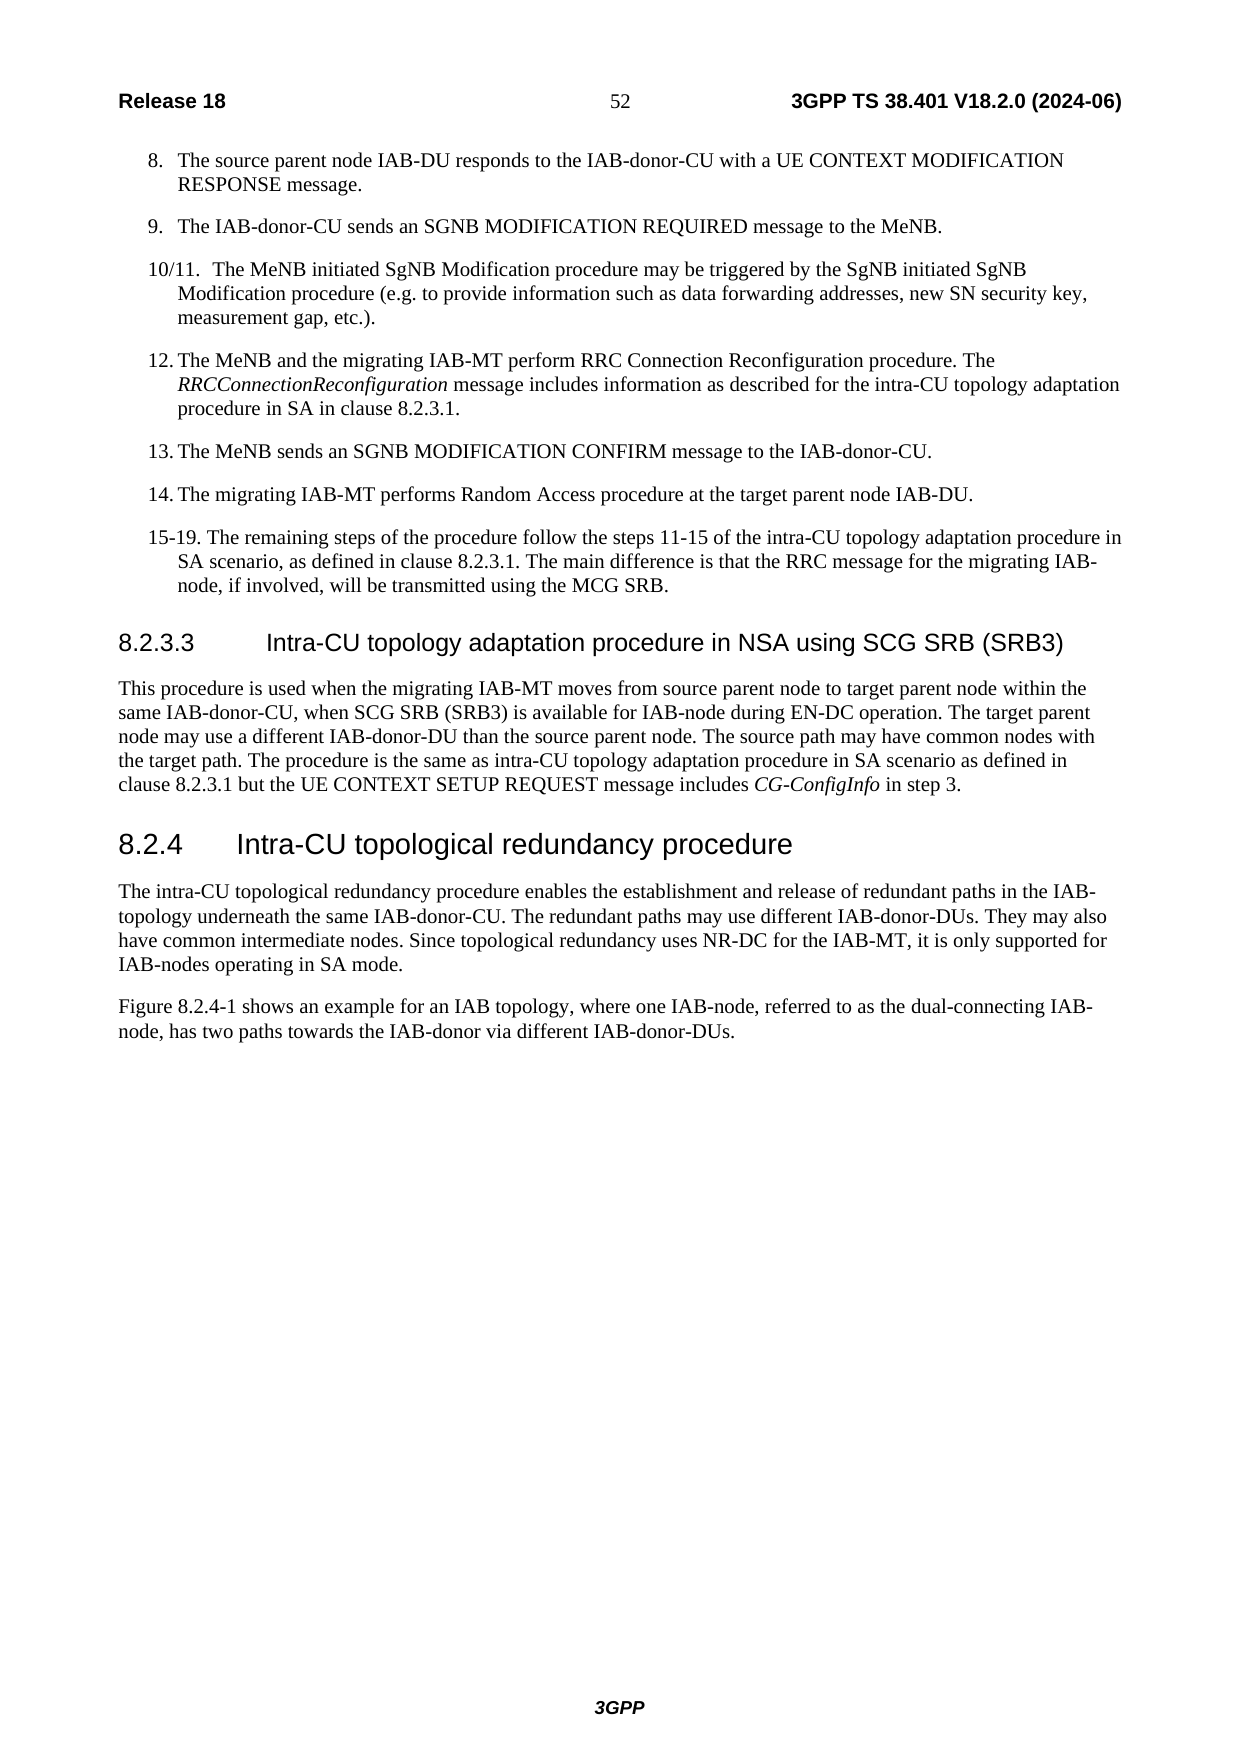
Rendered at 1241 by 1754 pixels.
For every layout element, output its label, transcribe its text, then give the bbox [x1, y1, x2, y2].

text Figure 8.2.4-1 shows an example for an IAB topology, where one IAB-node, referred to as the dual-connecting IAB-node, has two paths towards the IAB-donor via different IAB-donor-DUs. [118, 994, 1122, 1043]
text 9. The IAB-donor-CU sends an SGNB MODIFICATION REQUIRED message to the MeNB. [148, 214, 1122, 238]
text 12. The MeNB and the migrating IAB-MT perform RRC Connection Reconfiguration procedure. The RRCConnectionReconfiguration message includes information as described for the intra-CU topology adaptation procedure in SA in clause 8.2.3.1. [148, 348, 1122, 420]
text 13. The MeNB sends an SGNB MODIFICATION CONFIRM message to the IAB-donor-CU. [148, 439, 1122, 463]
subtitle 8.2.4 Intra-CU topological redundancy procedure [118, 827, 1122, 861]
text This procedure is used when the migrating IAB-MT moves from source parent node to target parent node within the same IAB-donor-CU, when SCG SRB (SRB3) is available for IAB-node during EN-DC operation. The target parent node may use a different IAB-donor-DU than the source parent node. The source path may have common nodes with the target path. The procedure is the same as intra-CU topology adaptation procedure in SA scenario as defined in clause 8.2.3.1 but the UE CONTEXT SETUP REQUEST message includes CG-ConfigInfo in step 3. [118, 676, 1122, 796]
text 15-19. The remaining steps of the procedure follow the steps 11-15 of the intra-CU topology adaptation procedure in SA scenario, as defined in clause 8.2.3.1. The main difference is that the RRC message for the migrating IAB-node, if involved, will be transmitted using the MCG SRB. [148, 525, 1122, 597]
text The intra-CU topological redundancy procedure enables the establishment and release of redundant paths in the IAB-topology underneath the same IAB-donor-CU. The redundant paths may use different IAB-donor-DUs. They may also have common intermediate nodes. Since topological redundancy uses NR-DC for the IAB-MT, it is only supported for IAB-nodes operating in SA mode. [118, 879, 1122, 976]
text 14. The migrating IAB-MT performs Random Access procedure at the target parent node IAB-DU. [148, 482, 1122, 506]
text 8. The source parent node IAB-DU responds to the IAB-donor-CU with a UE CONTEXT MODIFICATION RESPONSE message. [148, 147, 1122, 196]
subtitle 8.2.3.3 Intra-CU topology adaptation procedure in NSA using SCG SRB (SRB3) [118, 628, 1122, 657]
text 10/11. The MeNB initiated SgNB Modification procedure may be triggered by the SgNB initiated SgNB Modification procedure (e.g. to provide information such as data forwarding addresses, new SN security key, measurement gap, etc.). [148, 257, 1122, 329]
